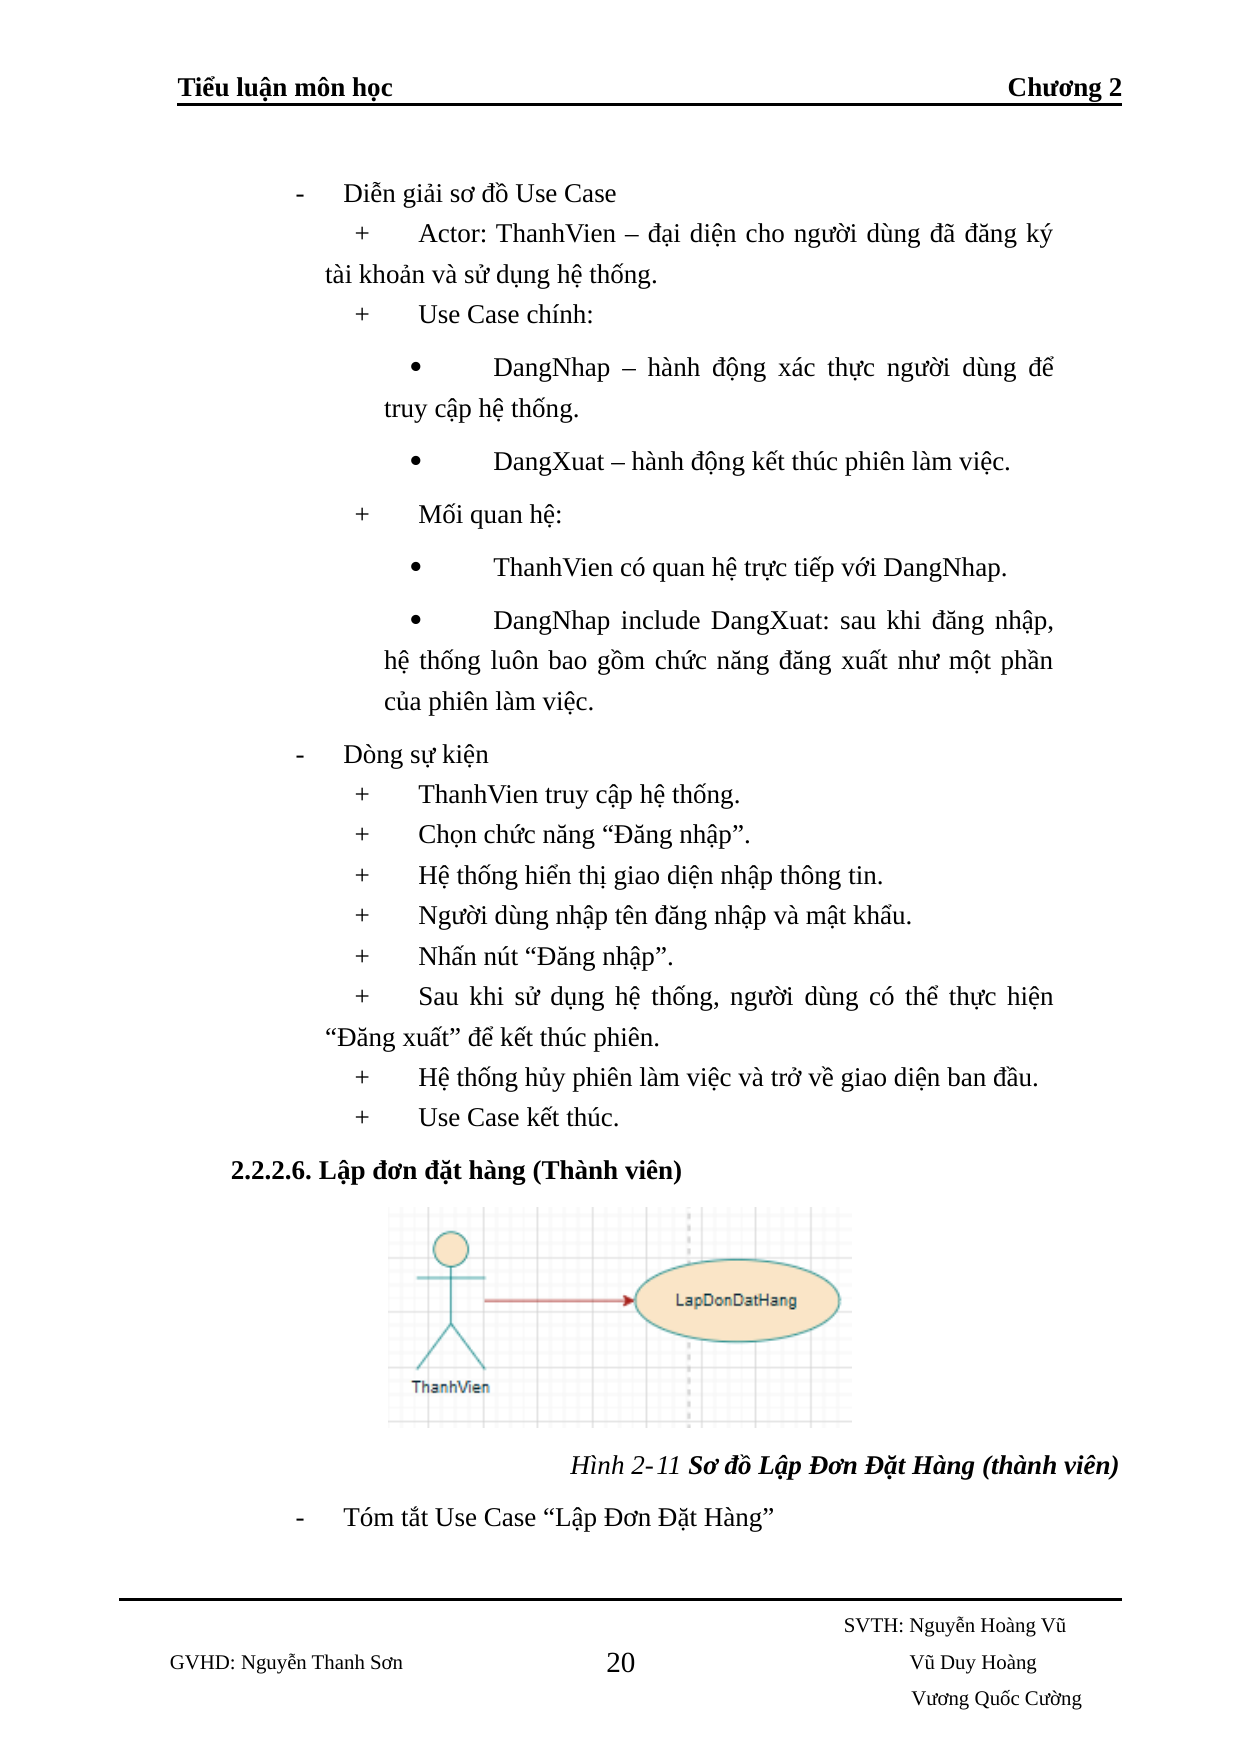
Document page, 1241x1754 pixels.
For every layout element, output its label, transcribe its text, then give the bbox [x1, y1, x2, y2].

subtitle Lập đơn đặt hàng (Thành viên) [231, 1154, 1122, 1186]
list DangNhap – hành động xác thực người dùng để truy cập hệ thống. [384, 351, 1055, 423]
list ThanhVien có quan hệ trực tiếp với DangNhap. [384, 551, 1055, 582]
list Dòng sự kiện [266, 738, 1055, 769]
list Chọn chức năng “Đăng nhập”. [325, 819, 1055, 850]
list ThanhVien truy cập hệ thống. [325, 778, 1055, 809]
text Hình 2-11 Sơ đồ Lập Đơn Đặt Hàng (thành viên) [118, 1449, 1122, 1480]
list Diễn giải sơ đồ Use Case [266, 177, 1055, 208]
list Use Case chính: [325, 298, 1055, 329]
list Người dùng nhập tên đăng nhập và mật khẩu. [325, 899, 1055, 931]
picture [388, 1207, 852, 1428]
list Mối quan hệ: [325, 498, 1055, 529]
list Actor: ThanhVien – đại diện cho người dùng đã đăng ký tài khoản và sử dụng hệ thống. [325, 218, 1055, 289]
list Use Case kết thúc. [325, 1102, 1055, 1133]
list DangXuat – hành động kết thúc phiên làm việc. [384, 445, 1055, 476]
list Hệ thống hiển thị giao diện nhập thông tin. [325, 859, 1055, 890]
list Tóm tắt Use Case “Lập Đơn Đặt Hàng” [266, 1501, 1055, 1532]
list Hệ thống hủy phiên làm việc và trở về giao diện ban đầu. [325, 1061, 1055, 1092]
list DangNhap include DangXuat: sau khi đăng nhập, hệ thống luôn bao gồm chức năng đăng xuất như một phần của phiên làm việc. [384, 604, 1055, 716]
list Nhấn nút “Đăng nhập”. [325, 940, 1055, 971]
list Sau khi sử dụng hệ thống, người dùng có thể thực hiện “Đăng xuất” để kết thúc phiên. [325, 980, 1055, 1052]
